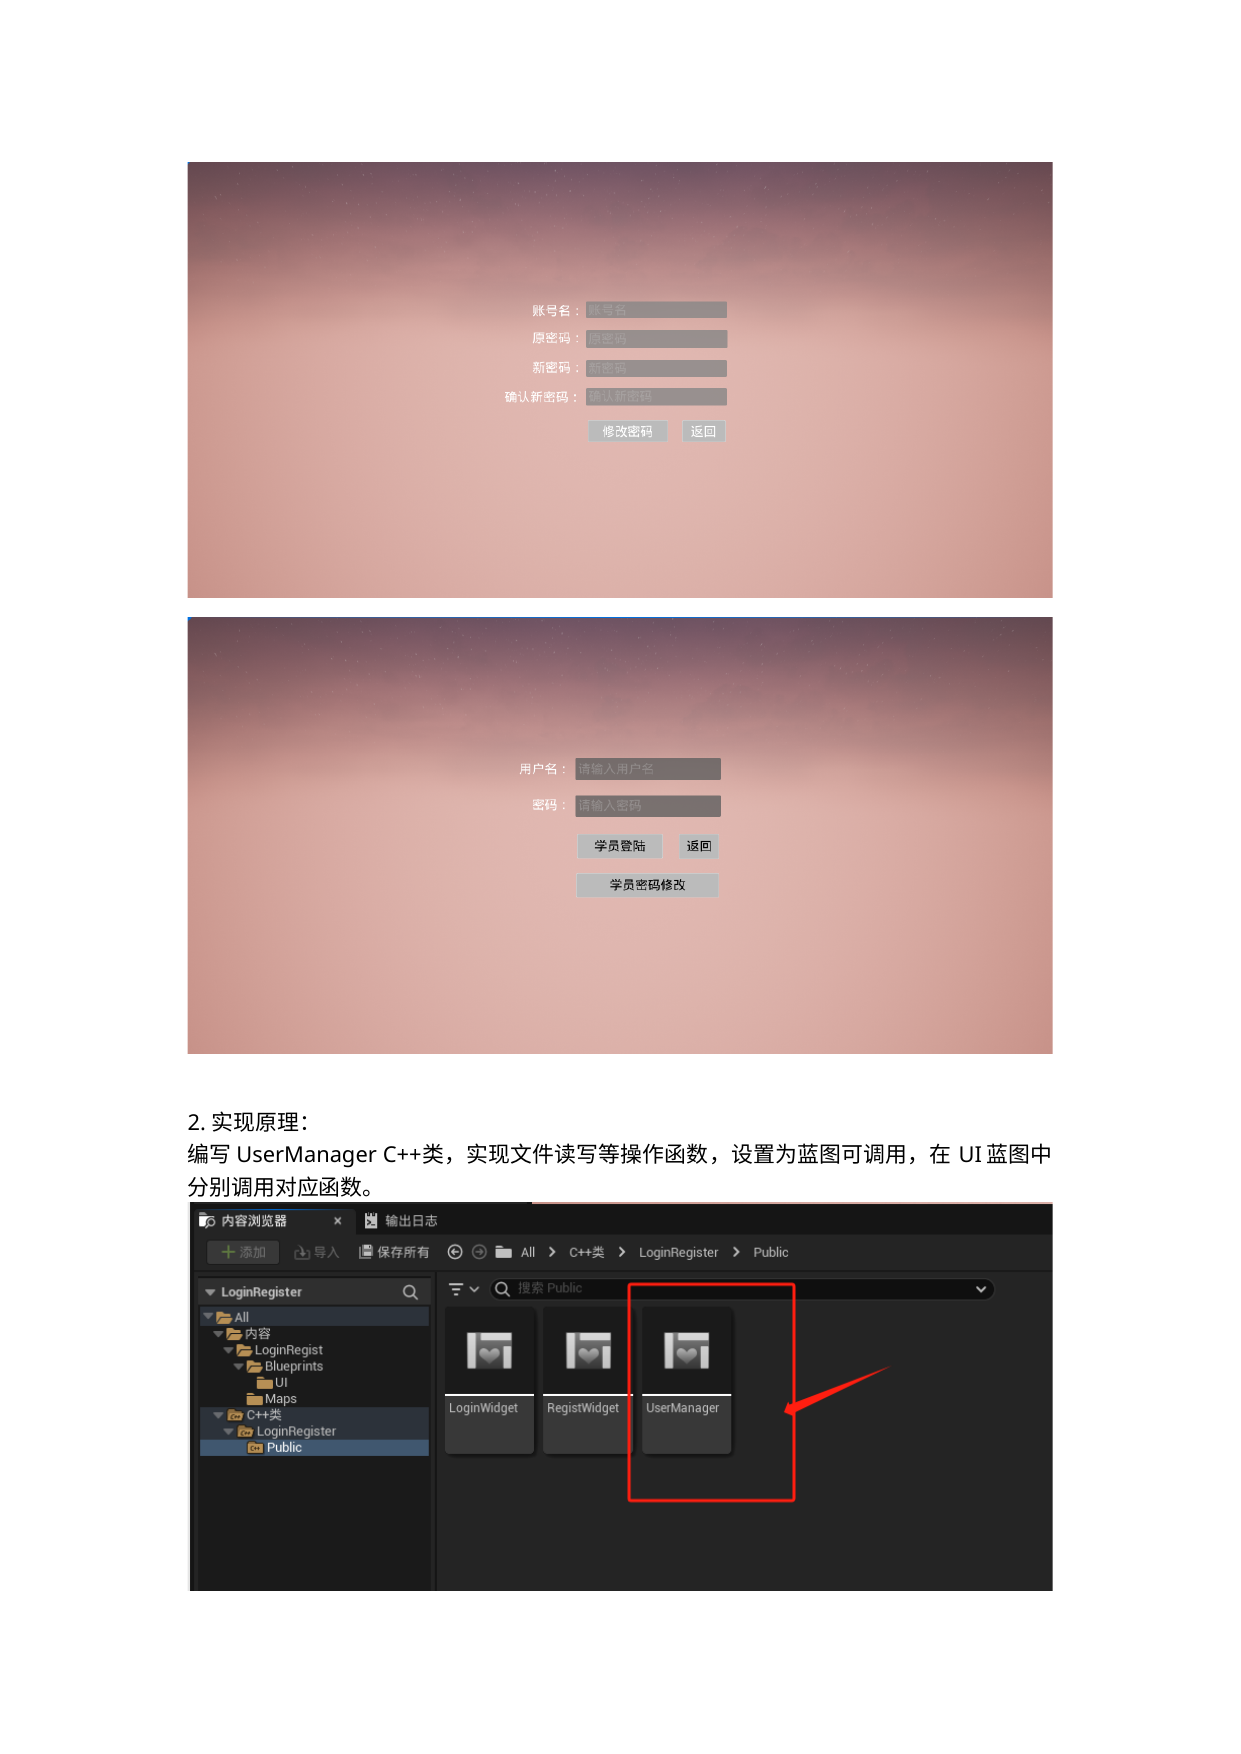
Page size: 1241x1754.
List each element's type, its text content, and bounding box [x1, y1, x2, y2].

picture [187, 162, 1053, 598]
text 编写UserManager C++类，实现文件读写等操作函数，设置为蓝图可调用，在UI蓝图中分别调用对应函数。 [187, 1137, 1053, 1202]
text 2. 实现原理： [187, 1104, 1053, 1137]
picture [187, 617, 1053, 1054]
picture [187, 1202, 1053, 1591]
